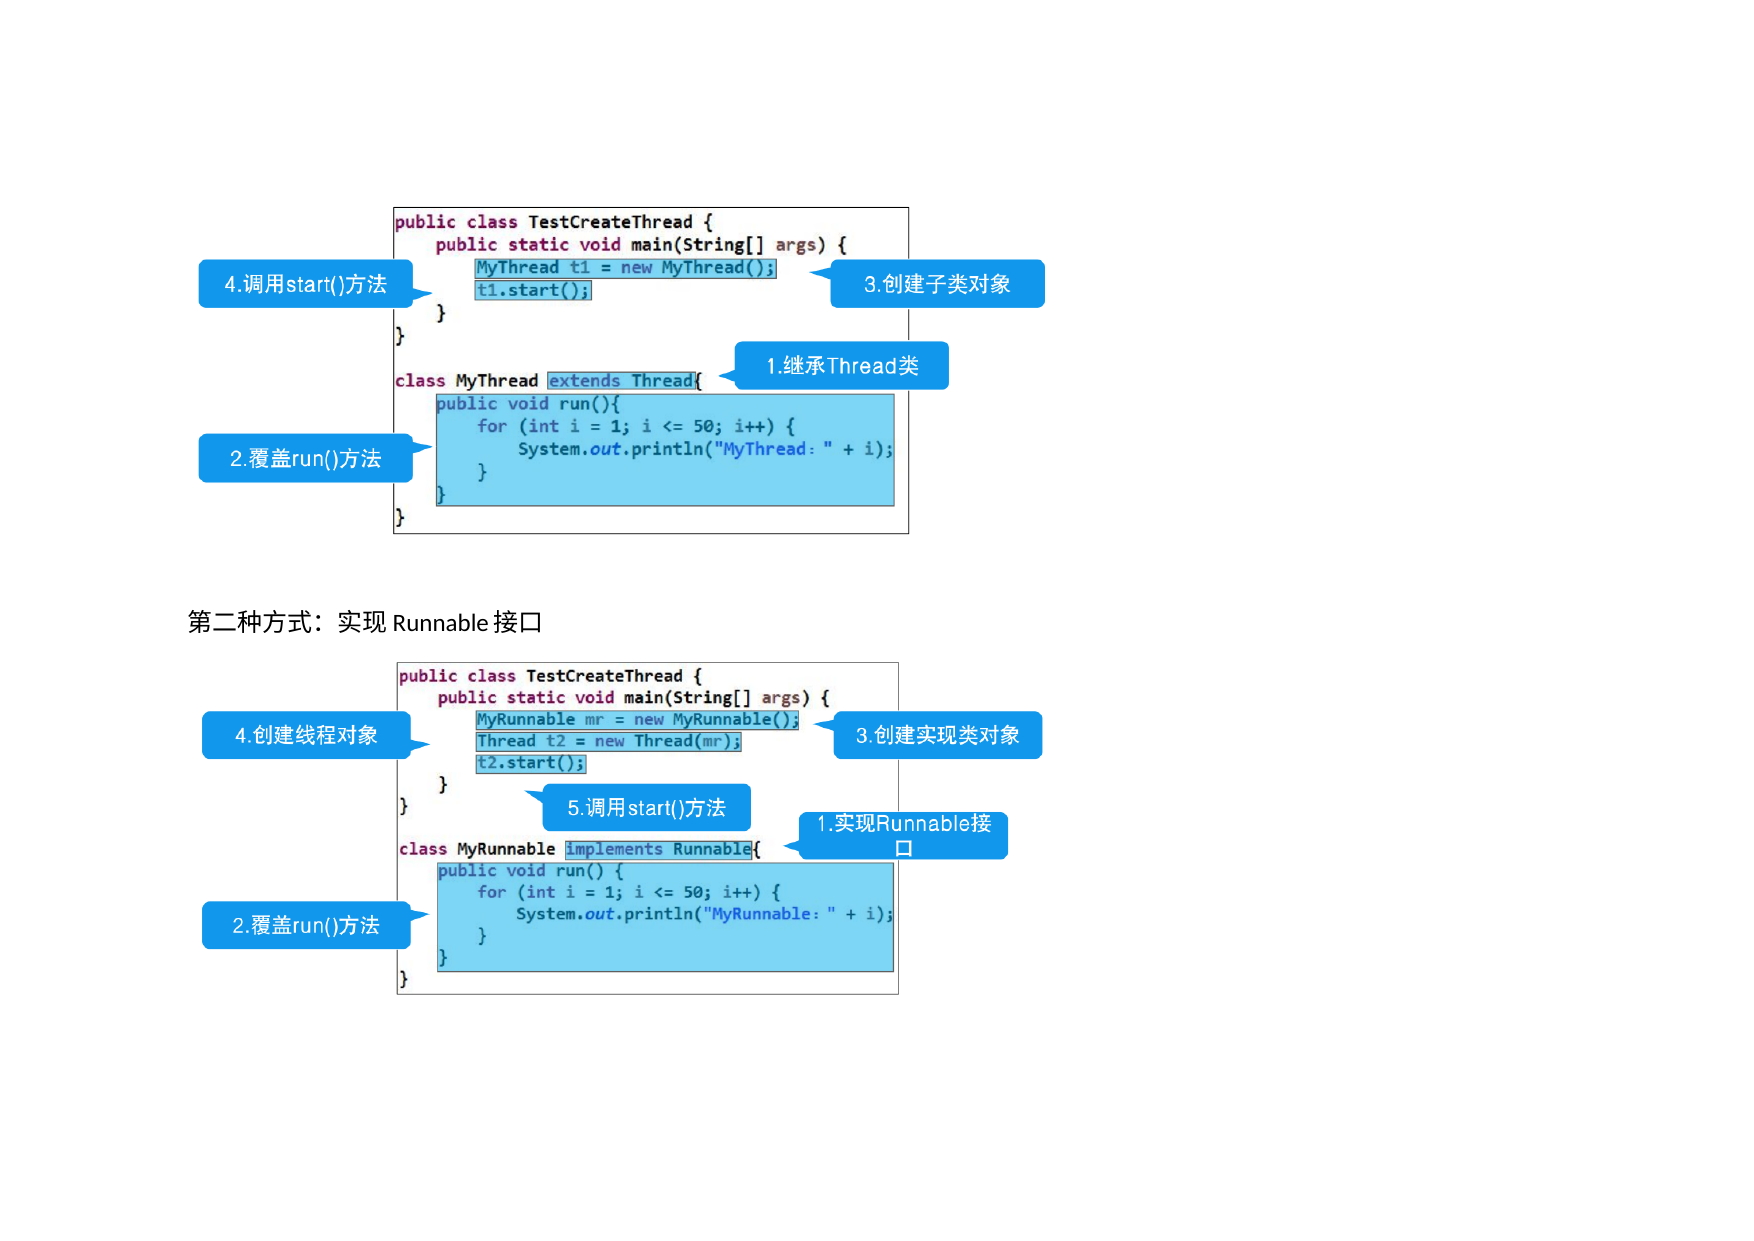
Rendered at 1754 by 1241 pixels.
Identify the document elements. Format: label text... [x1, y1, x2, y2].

picture [187, 197, 1053, 578]
picture [187, 652, 1053, 1015]
list 第二种方式：实现Runnable接口 [187, 588, 1604, 653]
